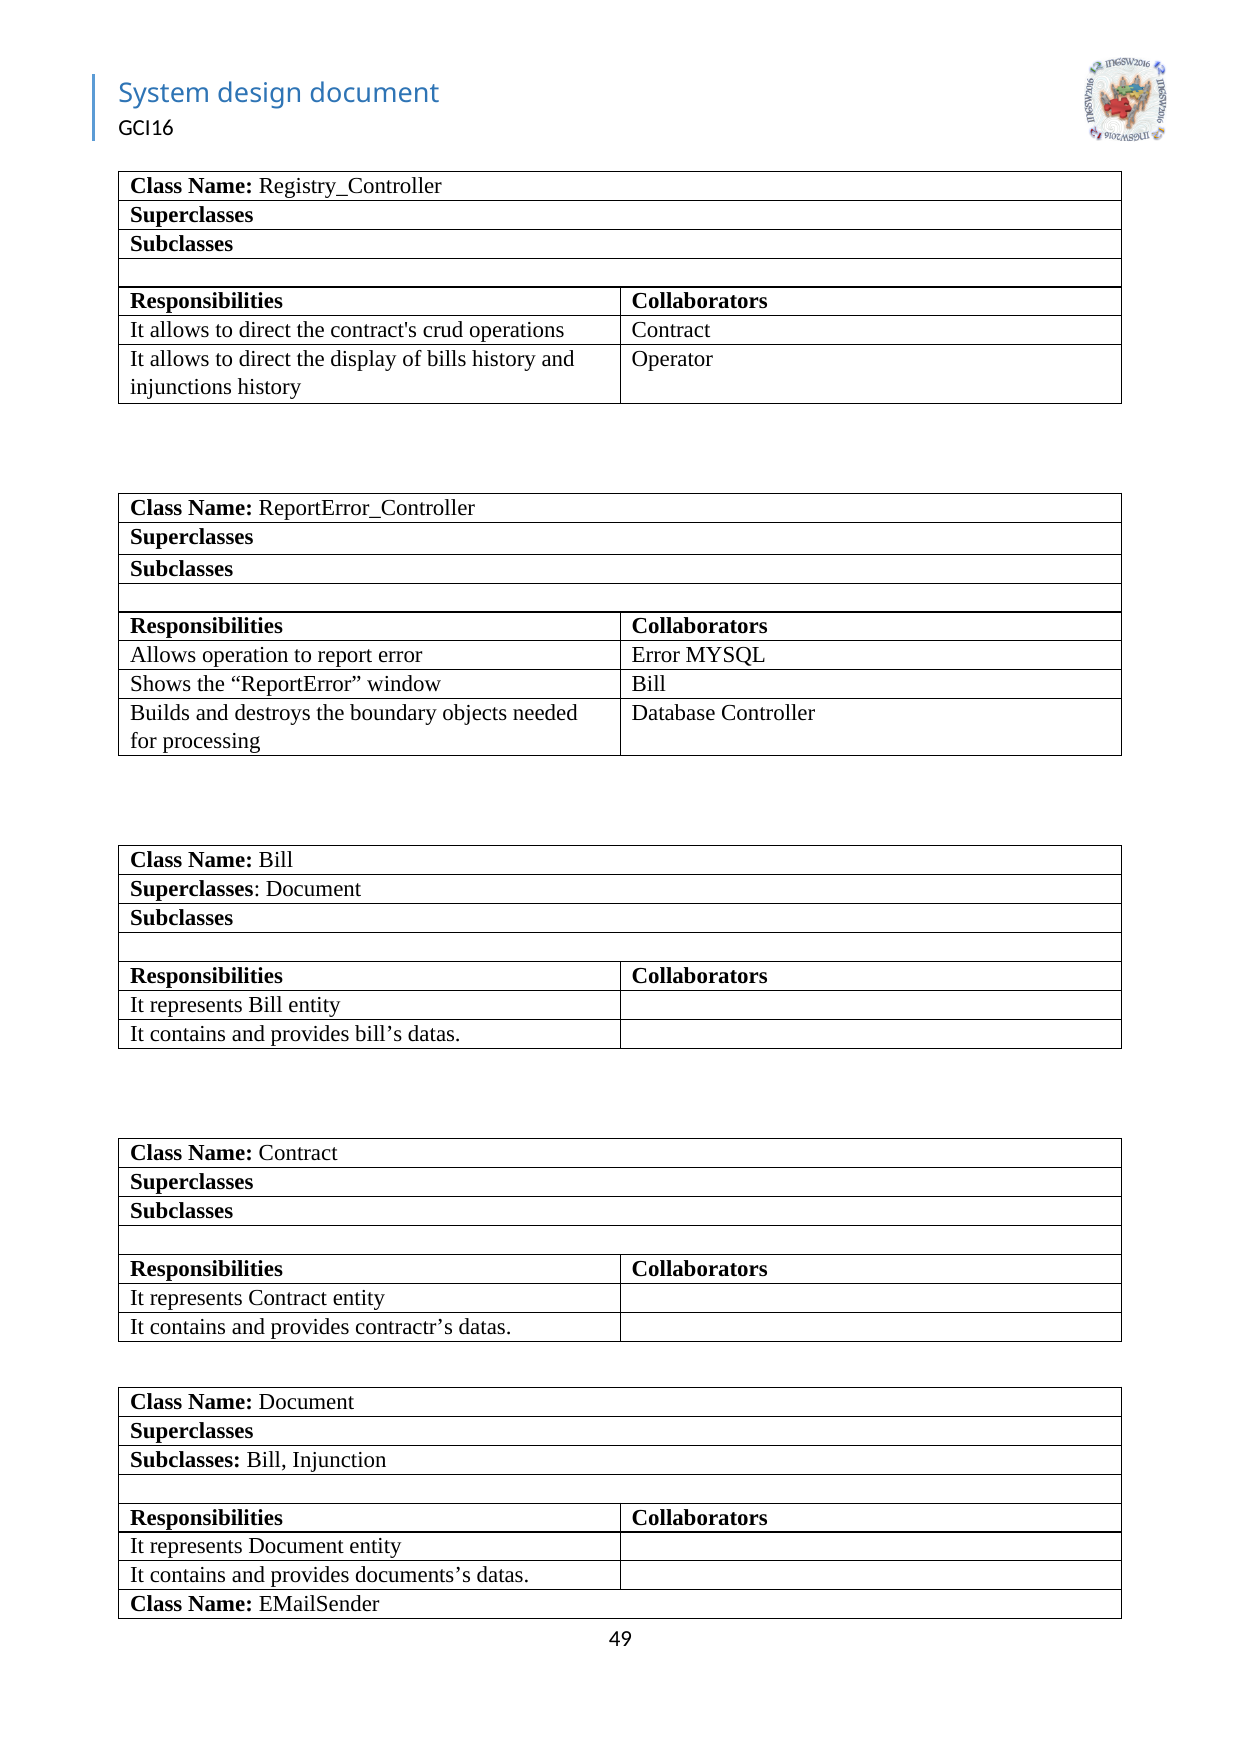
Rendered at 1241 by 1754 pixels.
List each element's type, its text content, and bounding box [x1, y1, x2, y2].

table_cell [119, 584, 1121, 611]
table_header Class Name: ReportError_Controller [119, 494, 1121, 522]
table_cell Collaborators [621, 962, 1121, 990]
table_cell [119, 1475, 1121, 1502]
table_cell Shows the “ReportError” window [119, 670, 620, 698]
table_cell Subclasses: Bill, Injunction [119, 1446, 1121, 1473]
table_cell [119, 259, 1121, 286]
table_cell [621, 1533, 1121, 1560]
table_cell Class Name: EMailSender [119, 1590, 1121, 1618]
table_cell Responsibilities [119, 288, 620, 315]
table_cell Superclasses: Document [119, 875, 1121, 903]
table_cell Responsibilities [119, 1504, 620, 1531]
picture [1076, 55, 1171, 149]
table_cell It contains and provides documents’s datas. [119, 1561, 620, 1589]
table_cell Responsibilities [119, 1255, 620, 1283]
table_header Class Name: Registry_Controller [119, 172, 1121, 199]
table_cell It contains and provides contractr’s datas. [119, 1313, 620, 1341]
table_cell Subclasses [119, 555, 1121, 582]
table_cell Contract [621, 316, 1121, 344]
table_header Class Name: Document [119, 1388, 1121, 1416]
table_cell Builds and destroys the boundary objects needed for processing [119, 699, 620, 755]
table_cell Superclasses [119, 1417, 1121, 1444]
table_header Class Name: Bill [119, 846, 1121, 874]
table_cell Collaborators [621, 1255, 1121, 1283]
table_cell It allows to direct the display of bills history and injunctions history [119, 345, 620, 402]
table_cell [621, 1284, 1121, 1312]
table_header Class Name: Contract [119, 1139, 1121, 1167]
table_cell Collaborators [621, 1504, 1121, 1531]
table_cell Collaborators [621, 288, 1121, 315]
table_cell [621, 1313, 1121, 1341]
table_cell Superclasses [119, 201, 1121, 228]
table_cell Responsibilities [119, 962, 620, 990]
table_cell Error MYSQL [621, 641, 1121, 669]
table_cell Responsibilities [119, 613, 620, 640]
table_cell Superclasses [119, 1168, 1121, 1196]
table_cell It allows to direct the contract's crud operations [119, 316, 620, 344]
table_cell It represents Contract entity [119, 1284, 620, 1312]
table_cell [621, 991, 1121, 1019]
table_cell [621, 1020, 1121, 1048]
table_cell Bill [621, 670, 1121, 698]
table_cell Collaborators [621, 613, 1121, 640]
table_cell Superclasses [119, 523, 1121, 553]
table_cell Subclasses [119, 230, 1121, 257]
table_cell [119, 1226, 1121, 1254]
table_cell It contains and provides bill’s datas. [119, 1020, 620, 1048]
table_cell Subclasses [119, 1197, 1121, 1225]
table_cell Database Controller [621, 699, 1121, 755]
table_cell Operator [621, 345, 1121, 402]
table_cell It represents Bill entity [119, 991, 620, 1019]
table_cell It represents Document entity [119, 1533, 620, 1560]
table_cell [119, 933, 1121, 961]
table_cell [621, 1561, 1121, 1589]
table_cell Subclasses [119, 904, 1121, 932]
table_cell Allows operation to report error [119, 641, 620, 669]
